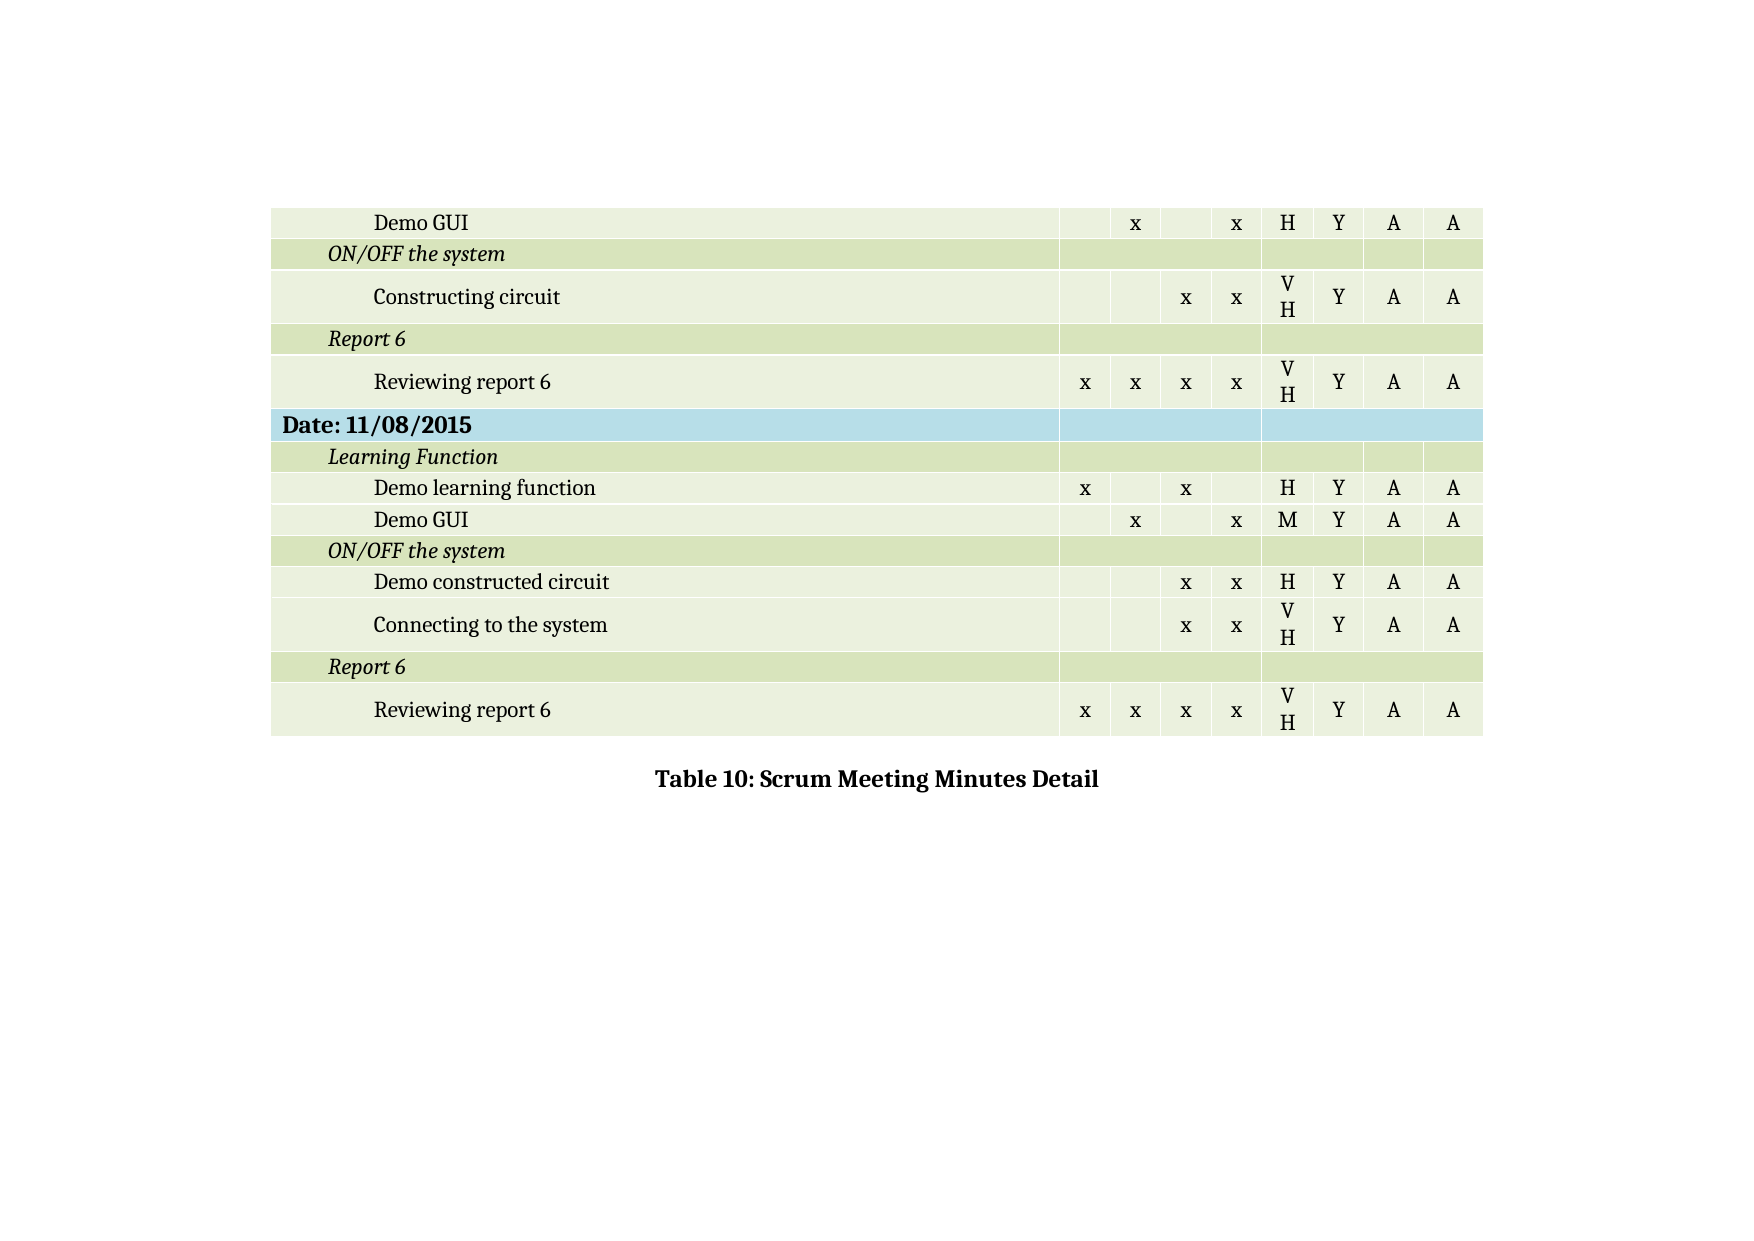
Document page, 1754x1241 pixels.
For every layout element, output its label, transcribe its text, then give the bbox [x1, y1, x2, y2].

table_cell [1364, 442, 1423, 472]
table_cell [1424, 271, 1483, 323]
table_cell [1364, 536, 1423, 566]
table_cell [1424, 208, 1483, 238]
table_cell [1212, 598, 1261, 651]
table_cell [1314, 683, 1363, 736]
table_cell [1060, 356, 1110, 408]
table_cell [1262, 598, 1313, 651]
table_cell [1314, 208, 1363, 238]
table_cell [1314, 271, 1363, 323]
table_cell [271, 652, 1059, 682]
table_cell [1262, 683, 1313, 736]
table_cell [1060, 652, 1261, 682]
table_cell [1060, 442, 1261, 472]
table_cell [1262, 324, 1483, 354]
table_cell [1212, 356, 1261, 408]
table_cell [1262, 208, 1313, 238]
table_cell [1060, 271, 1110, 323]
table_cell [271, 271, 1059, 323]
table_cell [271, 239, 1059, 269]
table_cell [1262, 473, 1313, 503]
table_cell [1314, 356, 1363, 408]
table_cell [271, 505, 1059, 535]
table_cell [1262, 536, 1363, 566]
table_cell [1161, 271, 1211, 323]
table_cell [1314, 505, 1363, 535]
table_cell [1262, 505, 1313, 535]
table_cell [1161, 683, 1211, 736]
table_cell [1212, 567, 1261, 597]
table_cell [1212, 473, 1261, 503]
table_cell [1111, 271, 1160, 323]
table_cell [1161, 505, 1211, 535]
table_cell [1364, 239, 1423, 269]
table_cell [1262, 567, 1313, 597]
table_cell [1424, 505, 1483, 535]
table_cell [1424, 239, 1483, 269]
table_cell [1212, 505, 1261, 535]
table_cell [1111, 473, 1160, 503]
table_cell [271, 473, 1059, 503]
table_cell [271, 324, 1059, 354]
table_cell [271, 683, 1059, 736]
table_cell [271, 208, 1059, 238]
list Table 10: Scrum Meeting Minutes Detail [147, 765, 1607, 793]
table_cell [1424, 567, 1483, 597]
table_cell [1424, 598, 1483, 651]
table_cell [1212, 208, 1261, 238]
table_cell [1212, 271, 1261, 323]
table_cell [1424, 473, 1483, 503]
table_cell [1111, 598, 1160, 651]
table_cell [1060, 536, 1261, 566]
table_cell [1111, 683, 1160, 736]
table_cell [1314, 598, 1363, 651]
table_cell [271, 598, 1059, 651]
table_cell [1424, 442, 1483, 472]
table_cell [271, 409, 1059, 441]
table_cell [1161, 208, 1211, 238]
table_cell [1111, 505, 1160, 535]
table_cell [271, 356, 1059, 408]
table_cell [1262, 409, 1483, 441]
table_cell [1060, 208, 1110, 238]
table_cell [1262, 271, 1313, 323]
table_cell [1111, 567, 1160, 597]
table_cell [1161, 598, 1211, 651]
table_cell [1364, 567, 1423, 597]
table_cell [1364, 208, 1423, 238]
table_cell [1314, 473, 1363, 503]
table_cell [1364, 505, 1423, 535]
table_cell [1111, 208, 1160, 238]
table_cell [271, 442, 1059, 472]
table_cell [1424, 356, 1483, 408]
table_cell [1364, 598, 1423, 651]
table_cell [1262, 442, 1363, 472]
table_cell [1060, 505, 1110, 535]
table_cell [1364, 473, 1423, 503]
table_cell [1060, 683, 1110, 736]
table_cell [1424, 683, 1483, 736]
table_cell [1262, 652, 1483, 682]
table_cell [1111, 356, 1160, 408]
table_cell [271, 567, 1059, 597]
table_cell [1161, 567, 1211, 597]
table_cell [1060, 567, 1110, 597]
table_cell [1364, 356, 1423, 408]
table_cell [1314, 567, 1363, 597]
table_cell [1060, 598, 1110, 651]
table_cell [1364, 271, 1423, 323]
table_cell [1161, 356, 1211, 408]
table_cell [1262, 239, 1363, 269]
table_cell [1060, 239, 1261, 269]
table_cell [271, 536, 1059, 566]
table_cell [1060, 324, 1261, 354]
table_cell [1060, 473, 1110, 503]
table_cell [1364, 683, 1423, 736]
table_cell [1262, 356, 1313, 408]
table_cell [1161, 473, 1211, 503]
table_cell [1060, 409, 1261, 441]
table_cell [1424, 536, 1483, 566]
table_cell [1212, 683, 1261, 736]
